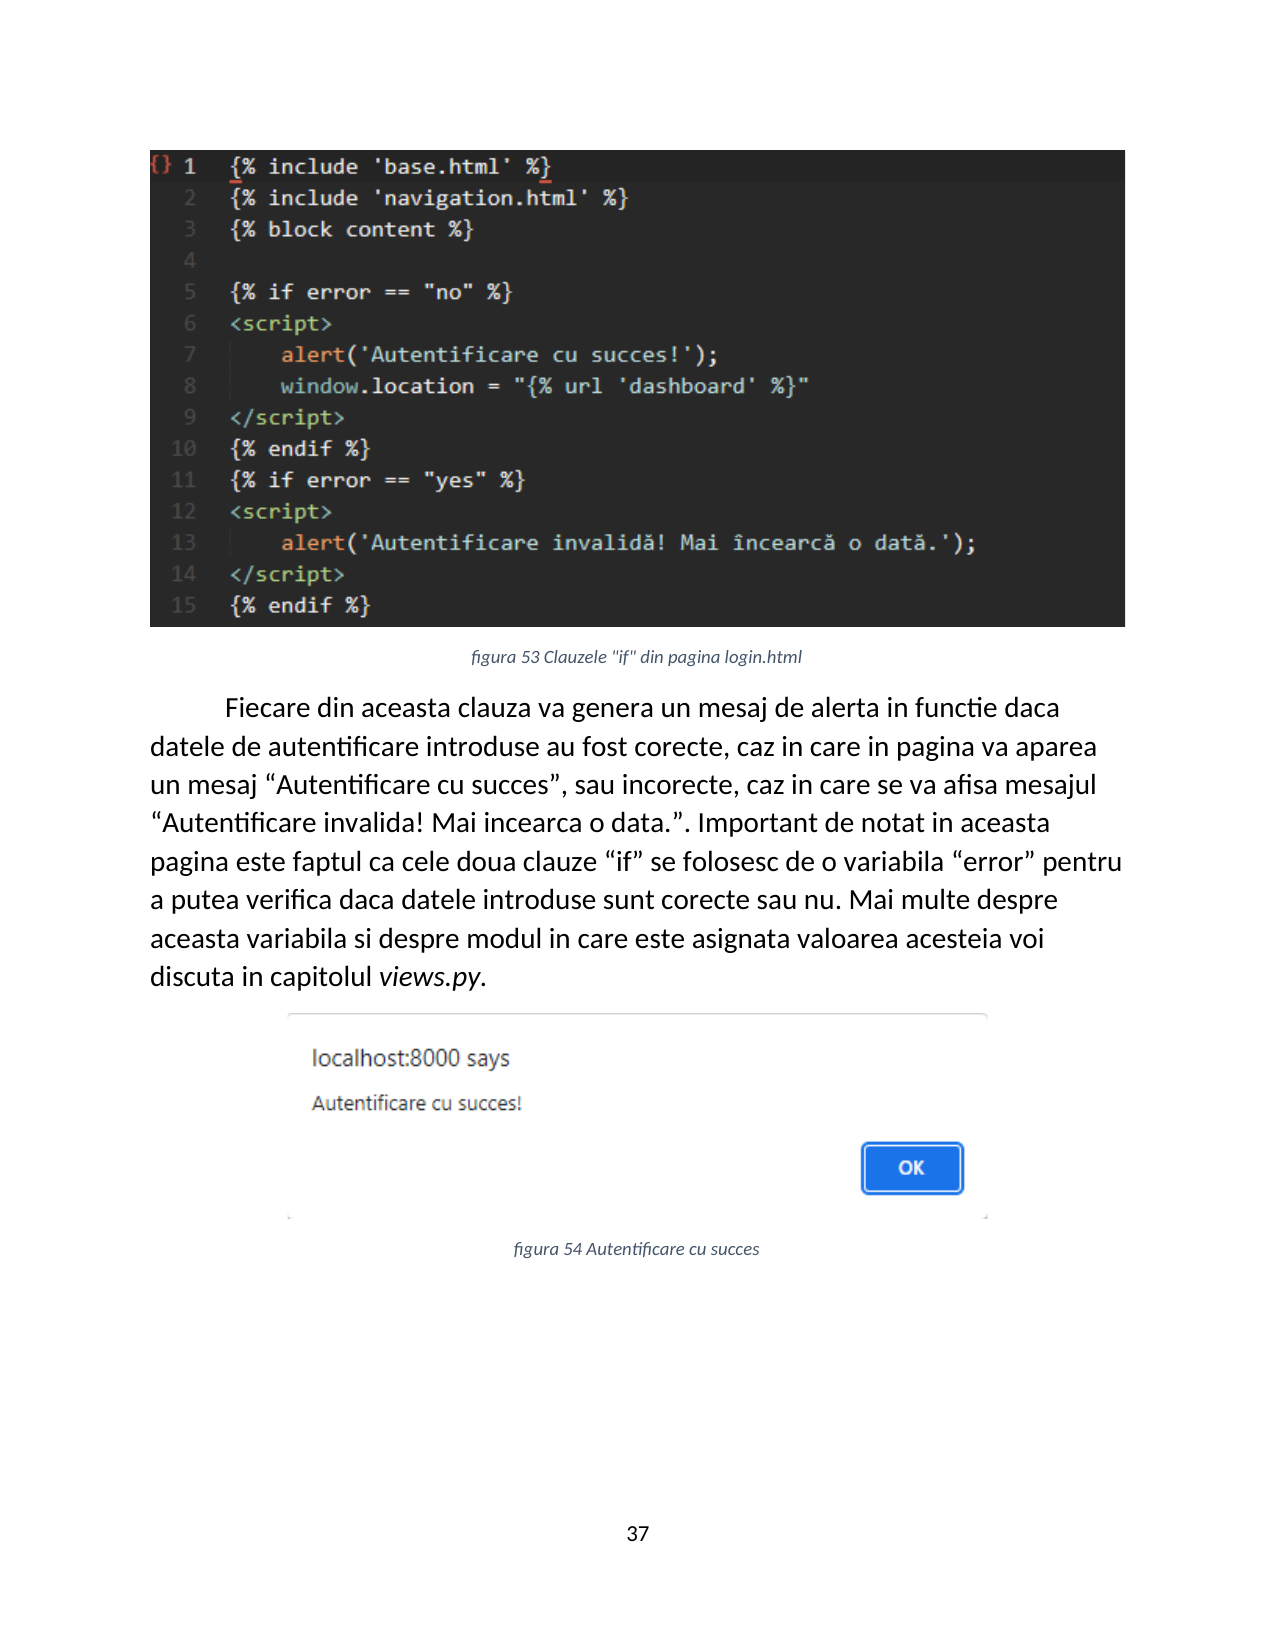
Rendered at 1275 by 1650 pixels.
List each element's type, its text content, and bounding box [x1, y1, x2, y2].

picture [150, 150, 1125, 627]
text Fiecare din aceasta clauza va genera un mesaj de alerta in functie daca datele de autentificare introduse au fost corecte, caz in care in pagina va aparea un mesaj “Autentificare cu succes”, sau incorecte, caz in care se va afisa mesajul “Autentificare invalida! Mai incearca o data.”. Important de notat in aceasta pagina este faptul ca cele doua clauze “if” se folosesc de o variabila “error” pentru a putea verifica daca datele introduse sunt corecte sau nu. Mai multe despre aceasta variabila si despre modul in care este asignata valoarea acesteia voi discuta in capitolul views.py. [150, 689, 1125, 994]
picture [287, 1013, 988, 1219]
